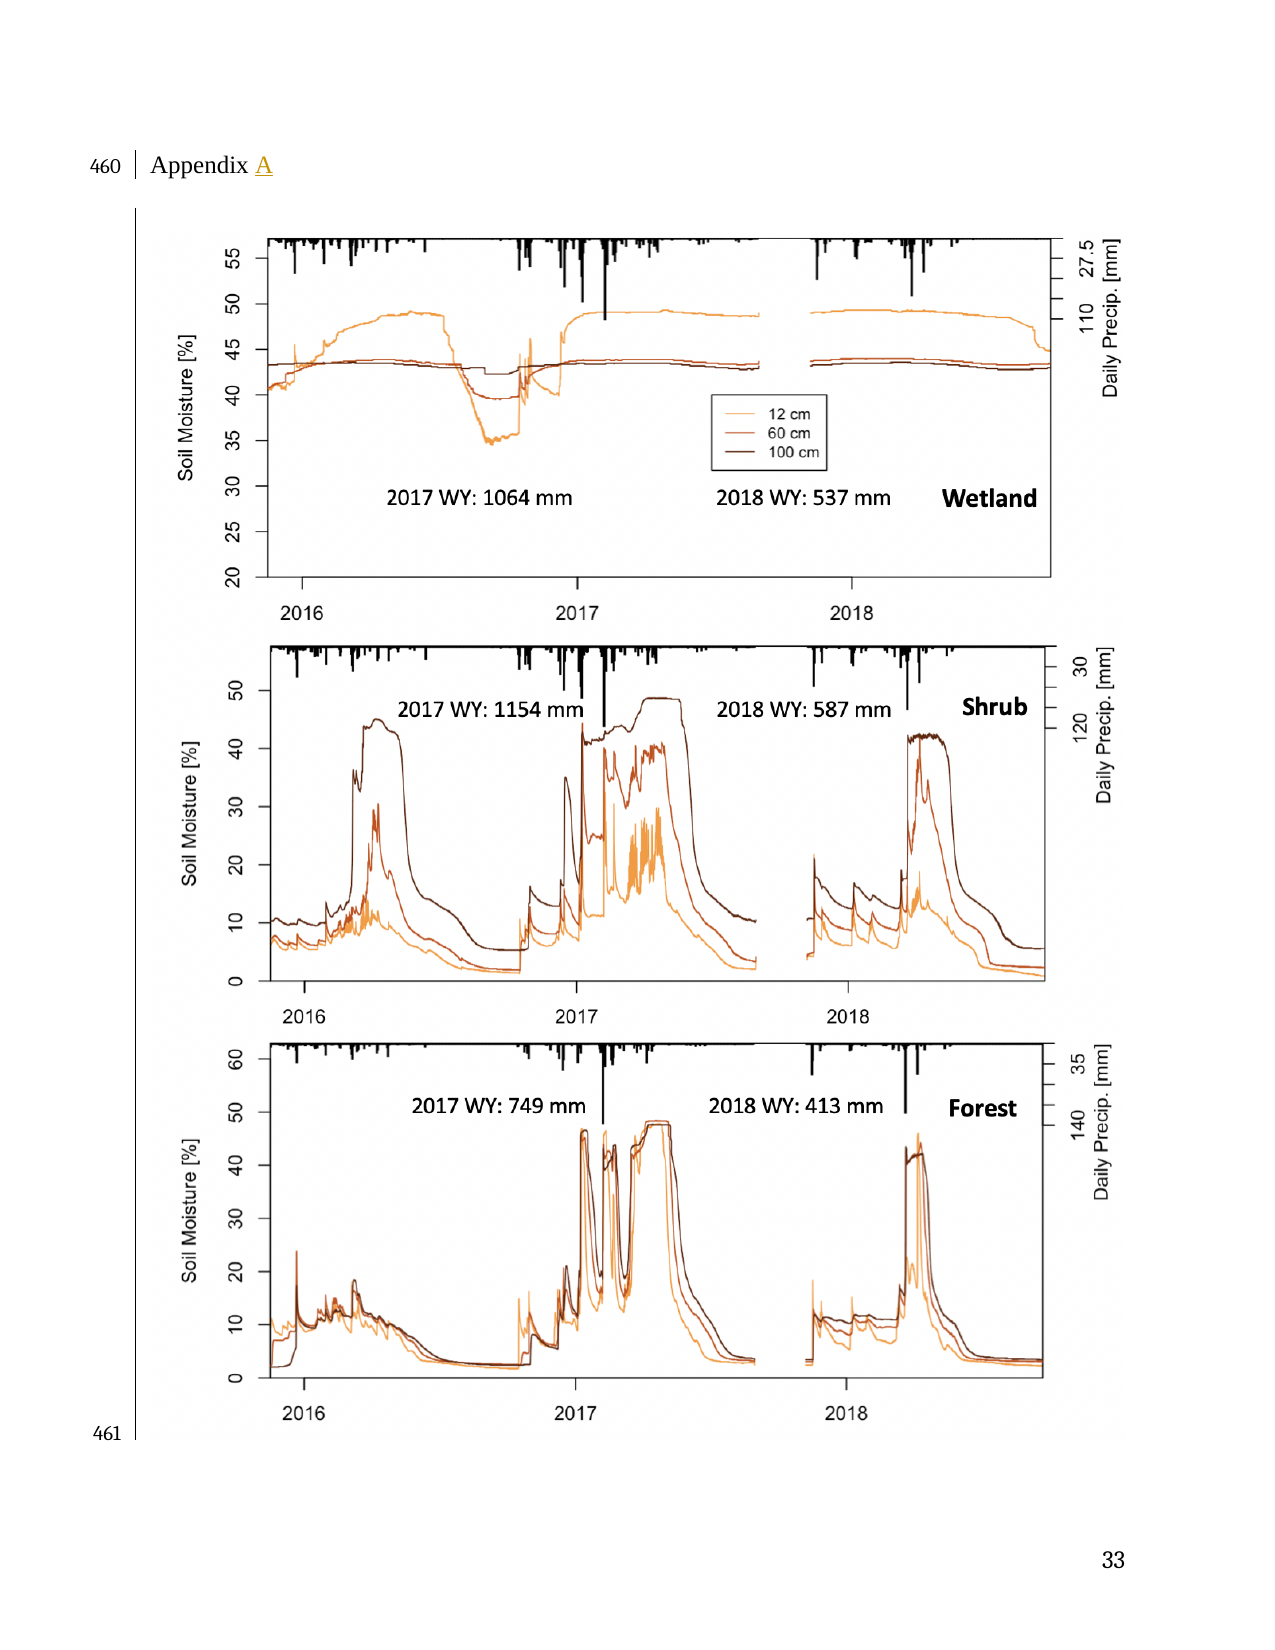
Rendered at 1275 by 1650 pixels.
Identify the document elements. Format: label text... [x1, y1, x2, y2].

text Appendix [150, 150, 1125, 179]
picture [150, 207, 1125, 1441]
